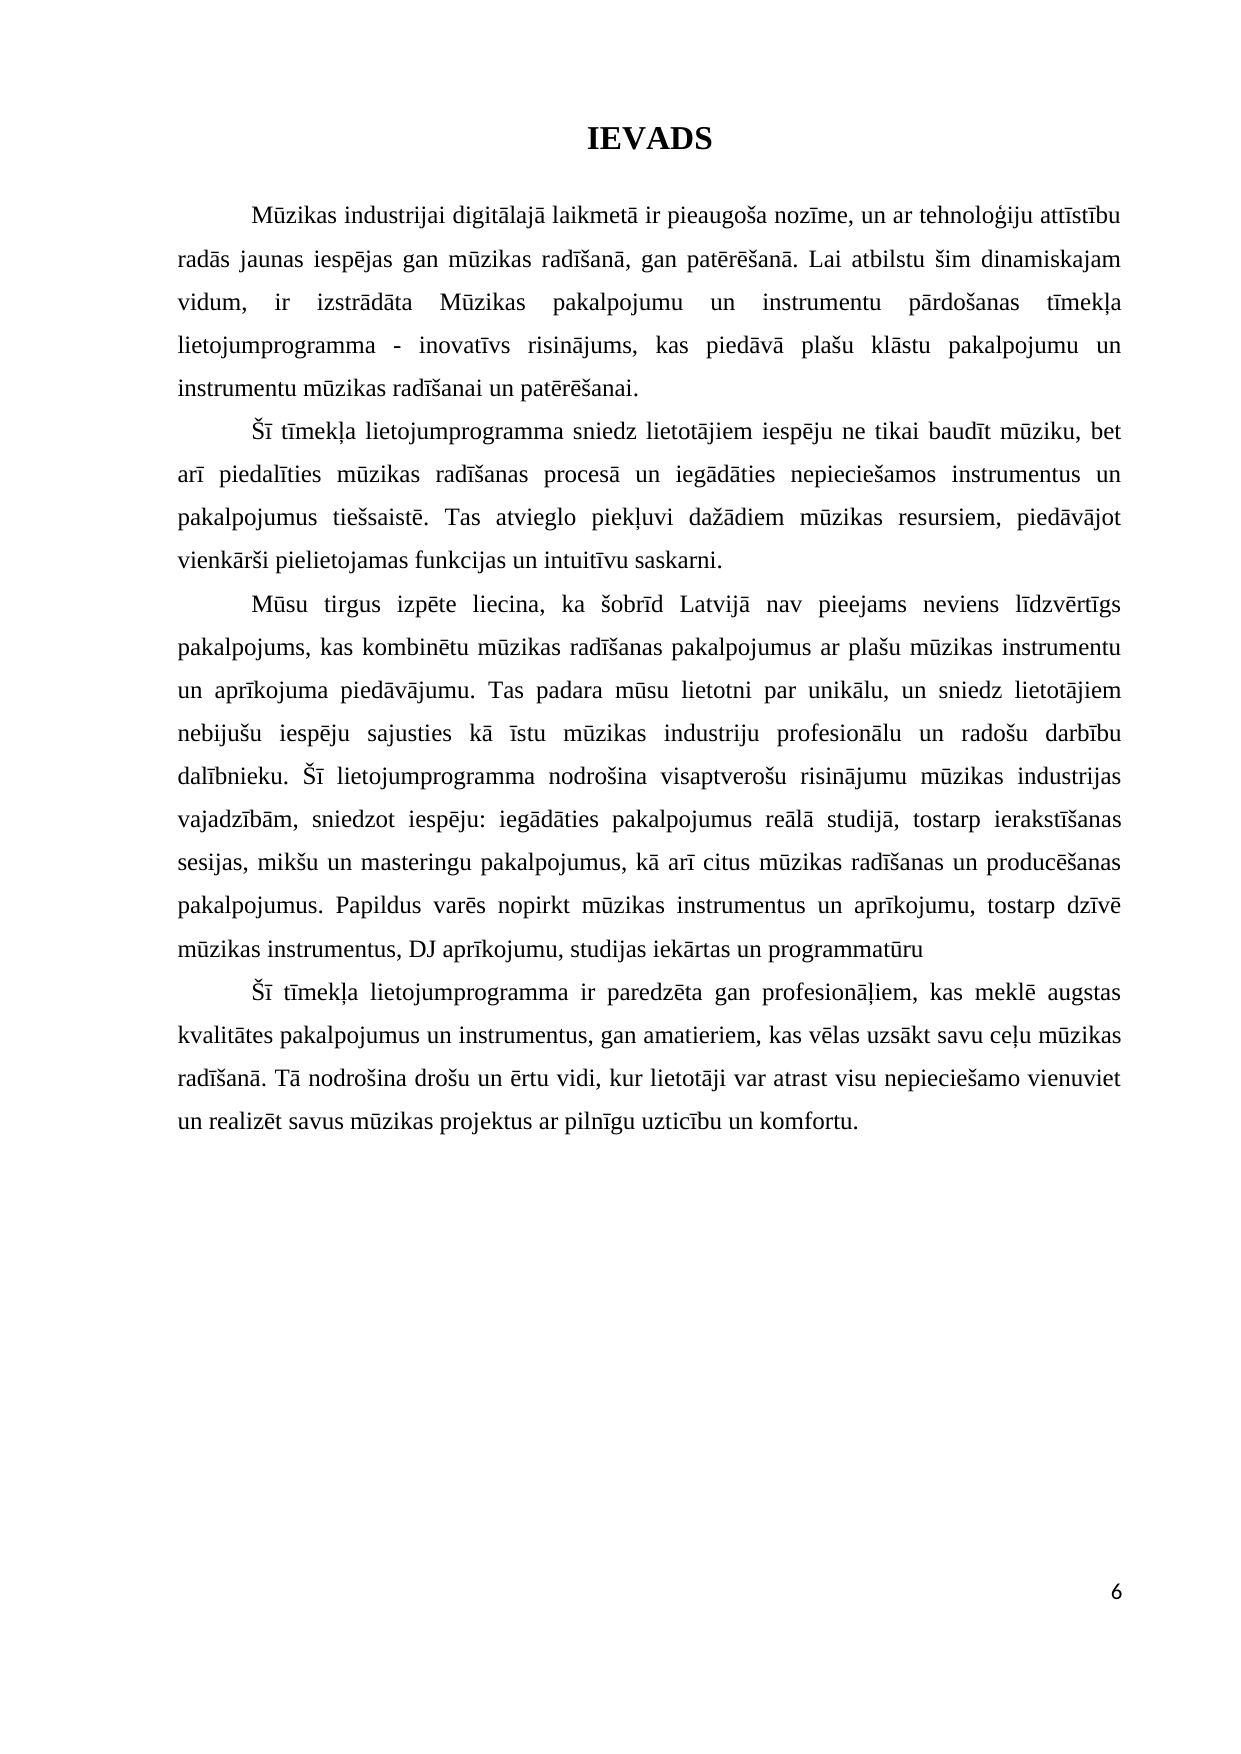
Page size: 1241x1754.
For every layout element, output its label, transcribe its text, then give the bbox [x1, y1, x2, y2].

text Mūsu tirgus izpēte liecina, ka šobrīd Latvijā nav pieejams neviens līdzvērtīgs pakalpojums, kas kombinētu mūzikas radīšanas pakalpojumus ar plašu mūzikas instrumentu un aprīkojuma piedāvājumu. Tas padara mūsu lietotni par unikālu, un sniedz lietotājiem nebijušu iespēju sajusties kā īstu mūzikas industriju profesionālu un radošu darbību dalībnieku. Šī lietojumprogramma nodrošina visaptverošu risinājumu mūzikas industrijas vajadzībām, sniedzot iespēju: iegādāties pakalpojumus reālā studijā, tostarp ierakstīšanas sesijas, mikšu un masteringu pakalpojumus, kā arī citus mūzikas radīšanas un producēšanas pakalpojumus. Papildus varēs nopirkt mūzikas instrumentus un aprīkojumu, tostarp dzīvē mūzikas instrumentus, DJ aprīkojumu, studijas iekārtas un programmatūru [177, 589, 1122, 962]
subtitle IEVADS [177, 118, 1122, 156]
text Šī tīmekļa lietojumprogramma sniedz lietotājiem iespēju ne tikai baudīt mūziku, bet arī piedalīties mūzikas radīšanas procesā un iegādāties nepieciešamos instrumentus un pakalpojumus tiešsaistē. Tas atvieglo piekļuvi dažādiem mūzikas resursiem, piedāvājot vienkārši pielietojamas funkcijas un intuitīvu saskarni. [177, 416, 1122, 574]
text Šī tīmekļa lietojumprogramma ir paredzēta gan profesionāļiem, kas meklē augstas kvalitātes pakalpojumus un instrumentus, gan amatieriem, kas vēlas uzsākt savu ceļu mūzikas radīšanā. Tā nodrošina drošu un ērtu vidi, kur lietotāji var atrast visu nepieciešamo vienuviet un realizēt savus mūzikas projektus ar pilnīgu uzticību un komfortu. [177, 977, 1122, 1135]
text Mūzikas industrijai digitālajā laikmetā ir pieaugoša nozīme, un ar tehnoloģiju attīstību radās jaunas iespējas gan mūzikas radīšanā, gan patērēšanā. Lai atbilstu šim dinamiskajam vidum, ir izstrādāta Mūzikas pakalpojumu un instrumentu pārdošanas tīmekļa lietojumprogramma - inovatīvs risinājums, kas piedāvā plašu klāstu pakalpojumu un instrumentu mūzikas radīšanai un patērēšanai. [177, 201, 1122, 402]
